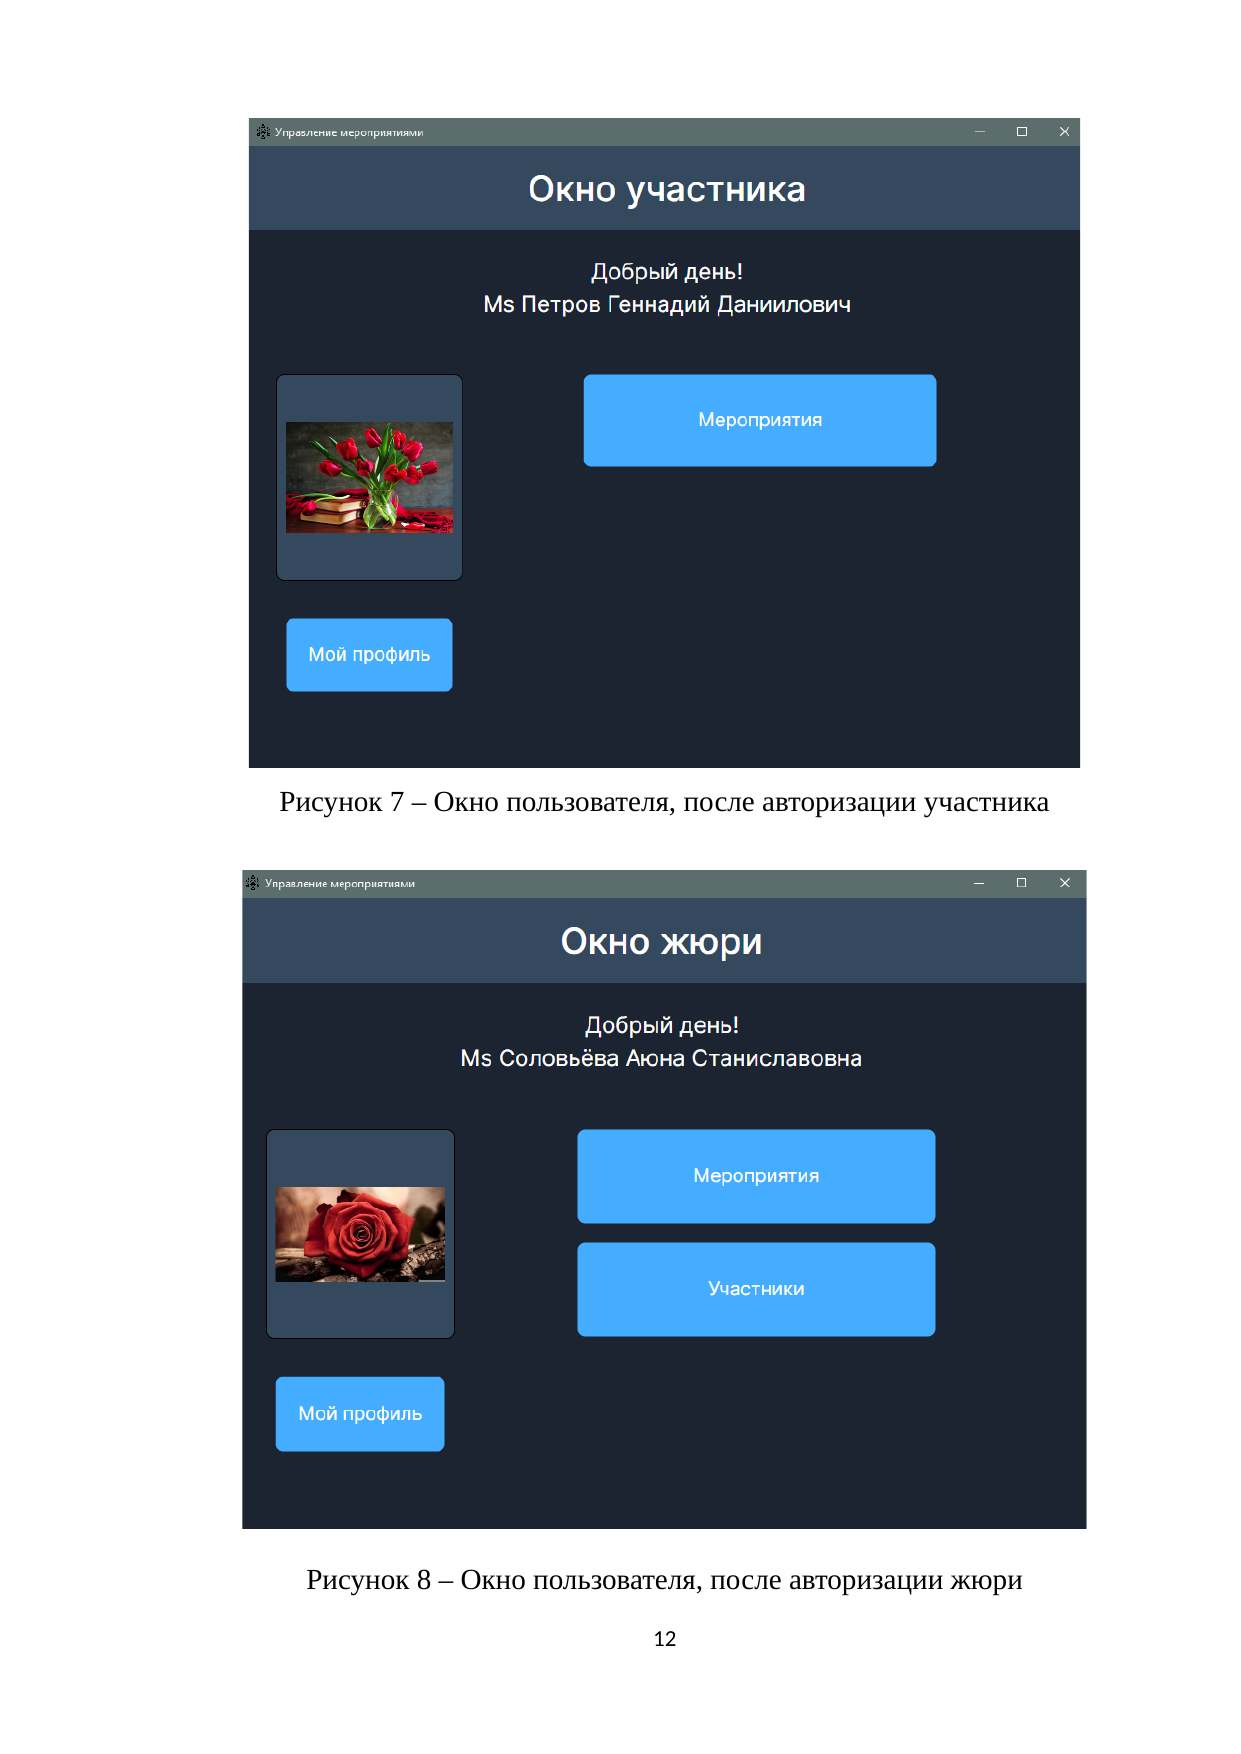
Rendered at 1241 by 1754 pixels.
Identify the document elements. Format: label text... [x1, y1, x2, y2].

picture [242, 870, 1087, 1529]
picture [248, 118, 1080, 768]
